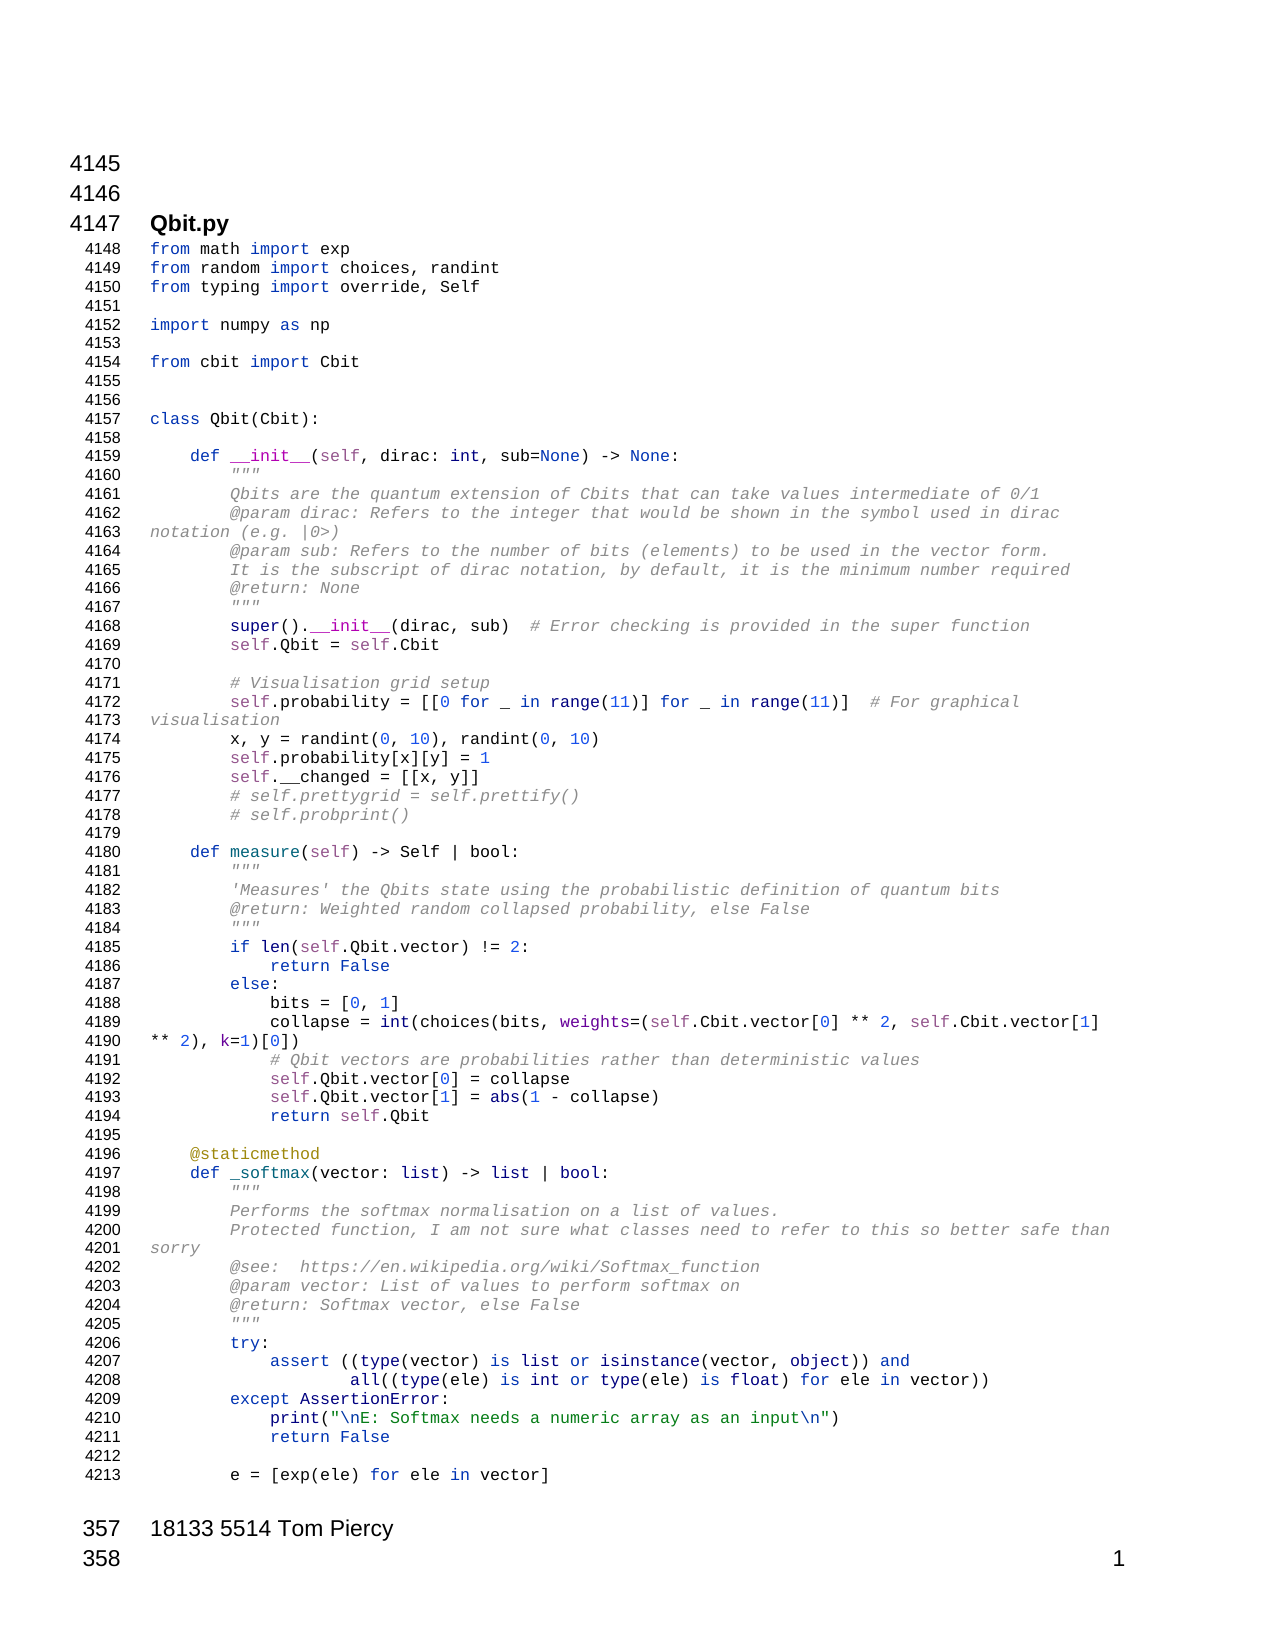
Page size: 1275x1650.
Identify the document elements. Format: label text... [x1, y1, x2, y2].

picture [233, 848, 239, 857]
picture [283, 1169, 289, 1178]
picture [261, 1169, 269, 1178]
text Qbit.py [150, 210, 1125, 237]
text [150, 241, 1125, 1485]
